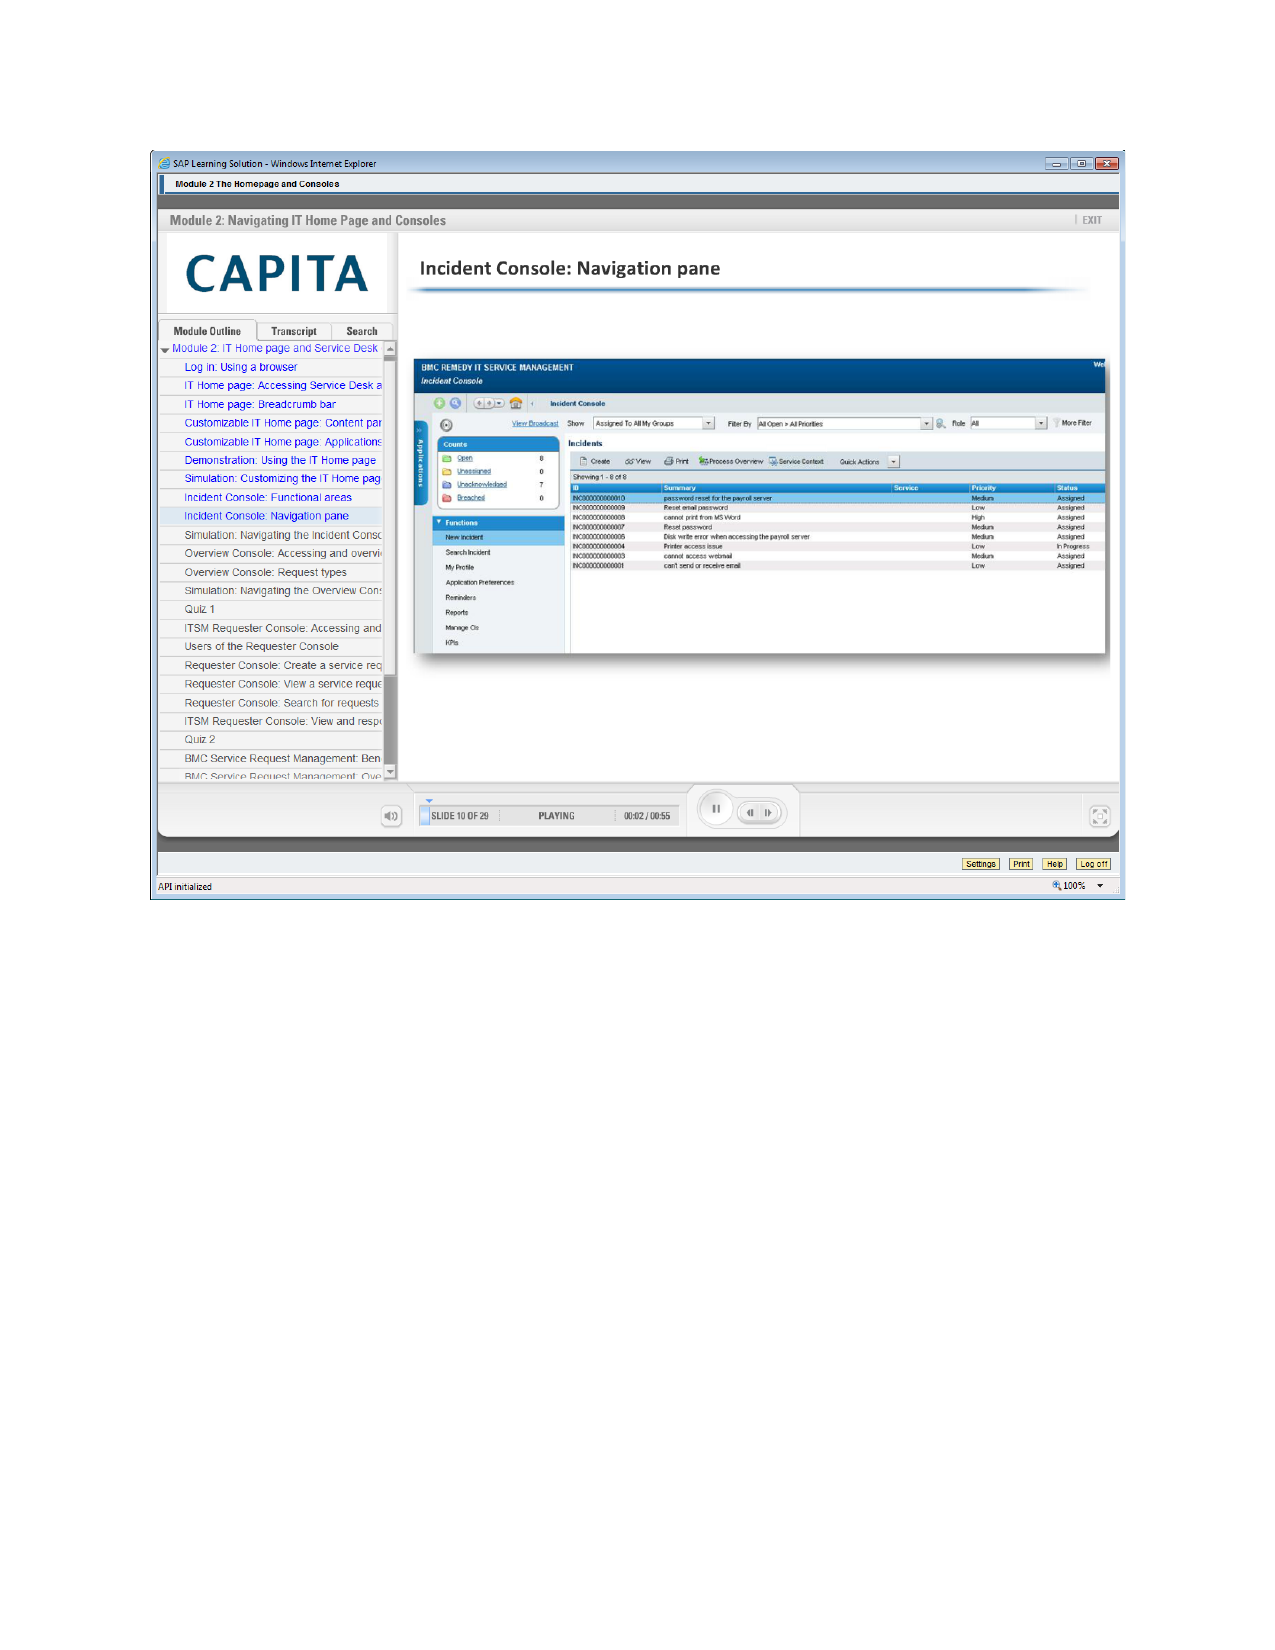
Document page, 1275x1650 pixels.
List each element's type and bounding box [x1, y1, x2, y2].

picture [150, 150, 1125, 900]
